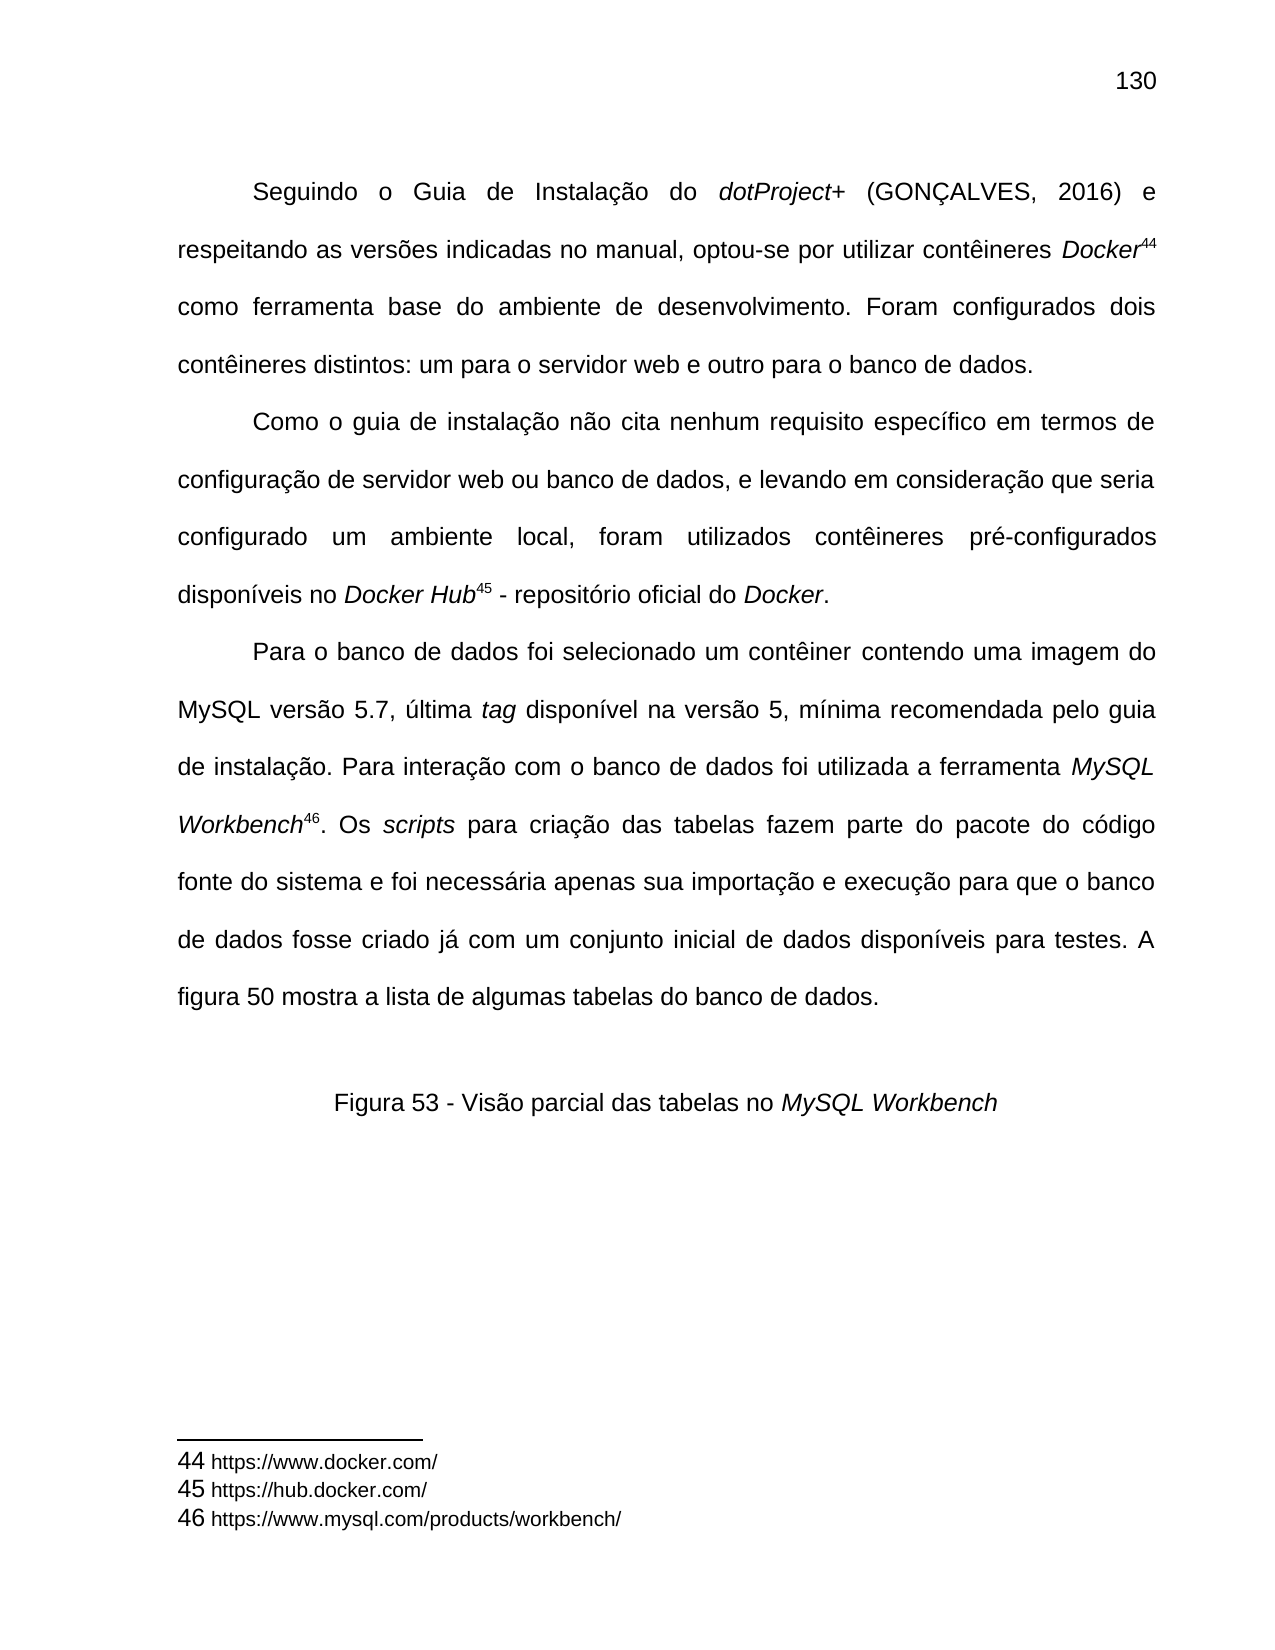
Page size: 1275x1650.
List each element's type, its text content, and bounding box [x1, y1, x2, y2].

text Para o banco de dados foi selecionado um contêiner contendo uma imagem do MySQL versão 5.7, última tag disponível na versão 5, mínima recomendada pelo guia de instalação. Para interação com o banco de dados foi utilizada a ferramenta MySQL Workbench. Os scripts para criação das tabelas fazem parte do pacote do código fonte do sistema e foi necessária apenas sua importação e execução para que o banco de dados fosse criado já com um conjunto inicial de dados disponíveis para testes. A figura 50 mostra a lista de algumas tabelas do banco de dados. [177, 637, 1157, 1011]
text Figura 53 - Visão parcial das tabelas no MySQL Workbench [177, 1088, 1157, 1116]
text Seguindo o Guia de Instalação do dotProject+ (GONÇALVES, 2016) e respeitando as versões indicadas no manual, optou-se por utilizar contêineres Docker como ferramenta base do ambiente de desenvolvimento. Foram configurados dois contêineres distintos: um para o servidor web e outro para o banco de dados. [177, 177, 1157, 378]
text Como o guia de instalação não cita nenhum requisito específico em termos de configuração de servidor web ou banco de dados, e levando em consideração que seria configurado um ambiente local, foram utilizados contêineres pré-configurados disponíveis no Docker Hub - repositório oficial do Docker. [177, 407, 1157, 608]
